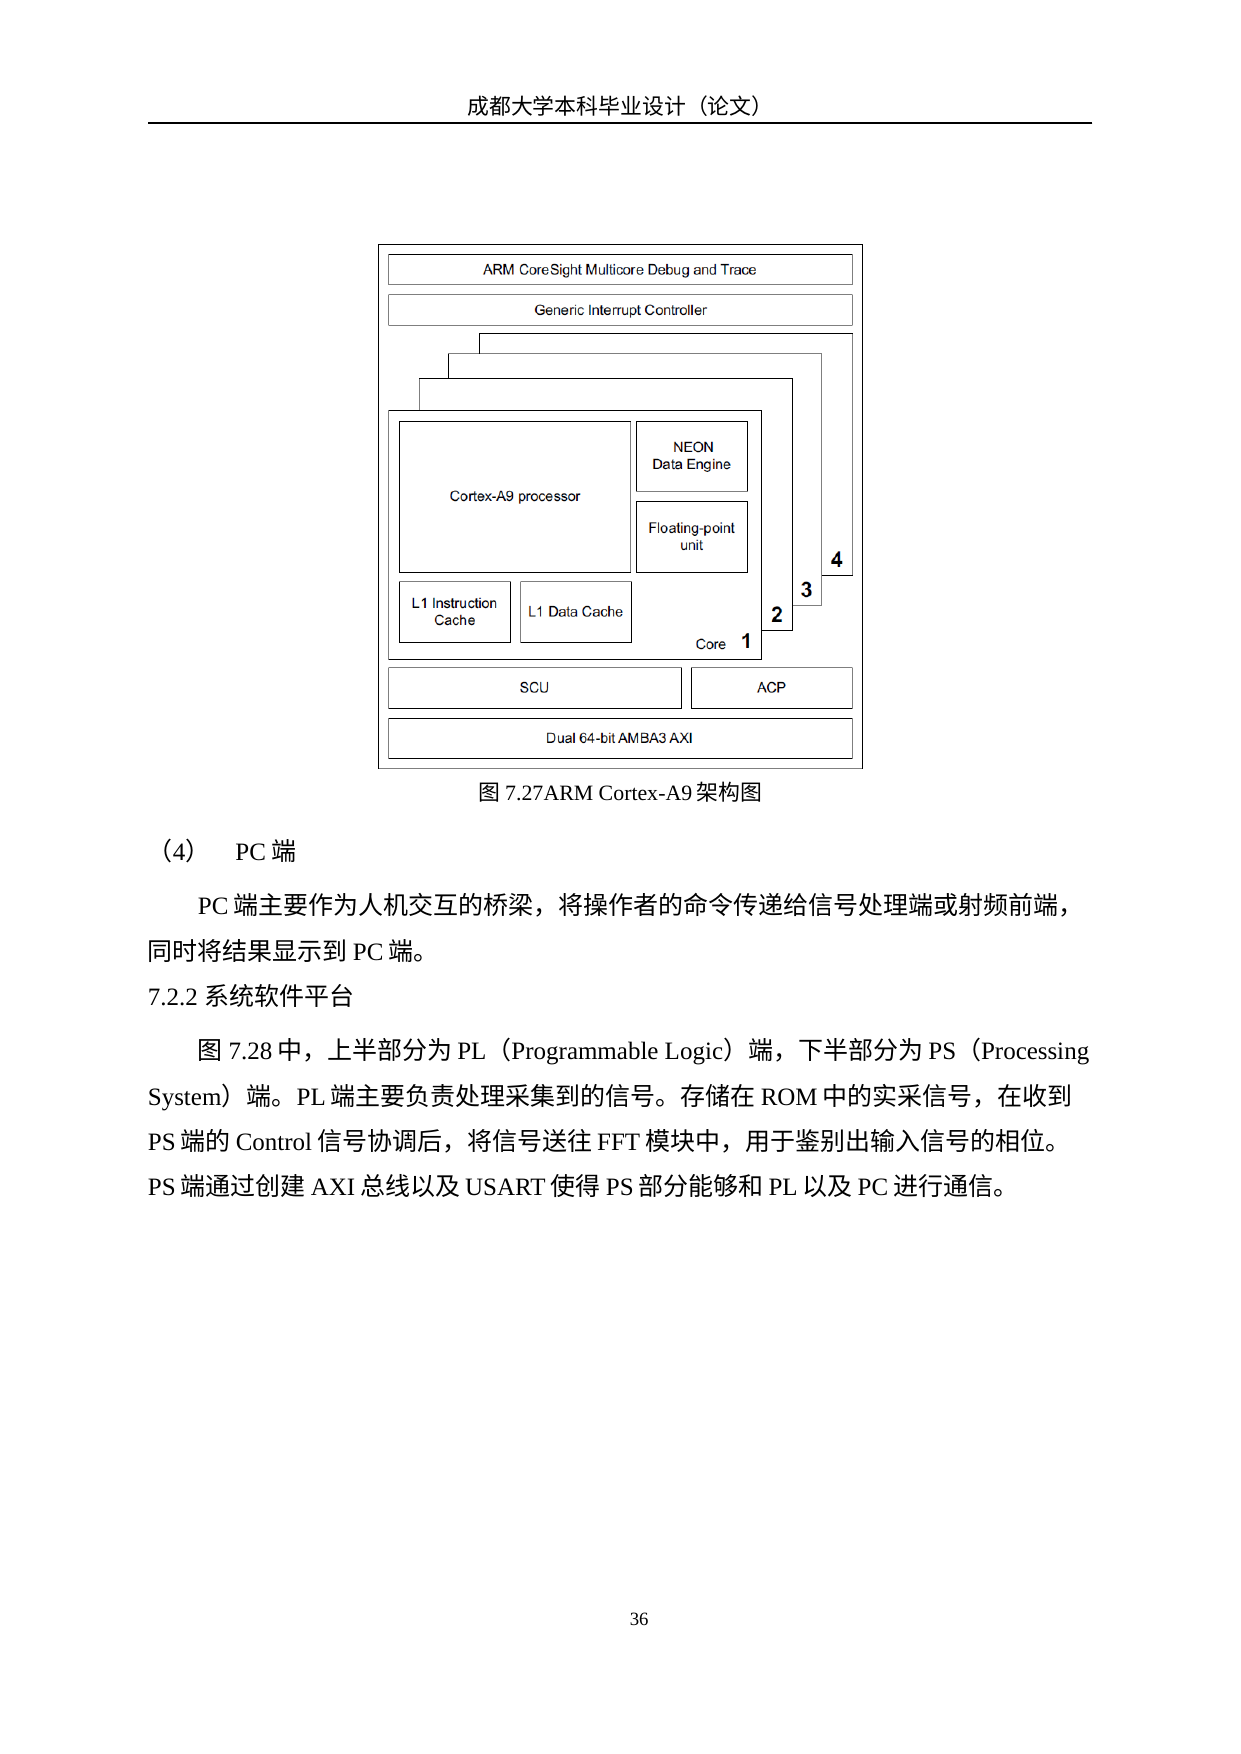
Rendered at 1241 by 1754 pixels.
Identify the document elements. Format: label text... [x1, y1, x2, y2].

subtitle PC端 [148, 831, 1092, 868]
text PC端主要作为人机交互的桥梁，将操作者的命令传递给信号处理端或射频前端，同时将结果显示到PC端。 [148, 886, 1092, 967]
subtitle 系统软件平台 [148, 976, 1092, 1013]
picture [371, 236, 870, 775]
